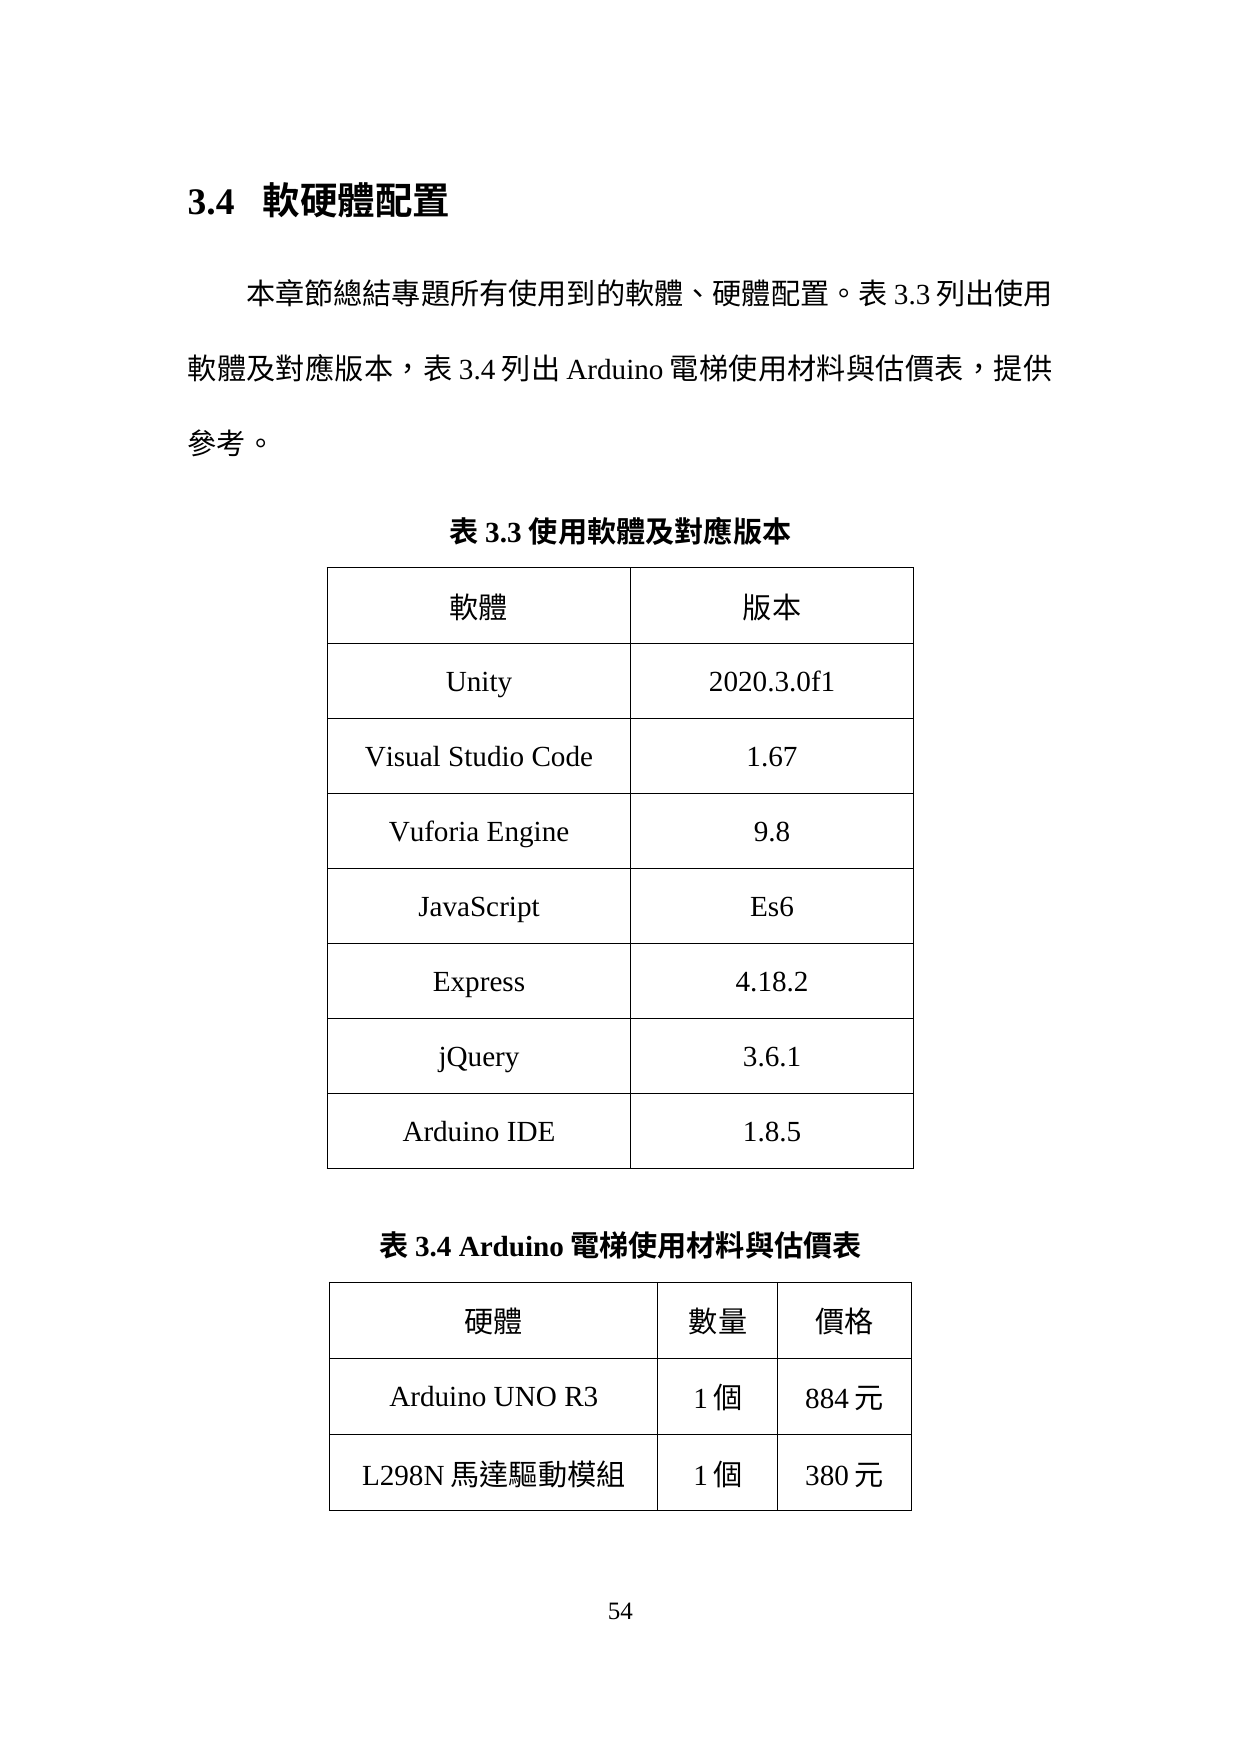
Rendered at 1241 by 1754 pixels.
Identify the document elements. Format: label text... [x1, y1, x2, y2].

table_header 數量 [658, 1283, 777, 1358]
text 表 3.4 Arduino電梯使用材料與估價表 [187, 1207, 1053, 1282]
table_cell JavaScript [328, 869, 630, 943]
table_cell 1.8.5 [631, 1094, 913, 1168]
table_cell Unity [328, 644, 630, 718]
table_header 版本 [631, 568, 913, 643]
table_header 硬體 [330, 1283, 657, 1358]
table_cell 1個 [658, 1435, 777, 1510]
table_cell 380元 [778, 1435, 911, 1510]
table_cell L298N馬達驅動模組 [330, 1435, 657, 1510]
table_cell Arduino UNO R3 [330, 1359, 657, 1434]
subtitle 軟硬體配置 [187, 161, 1053, 236]
table_cell 4.18.2 [631, 944, 913, 1018]
table_cell 1.67 [631, 719, 913, 793]
table_cell 1個 [658, 1359, 777, 1434]
table_cell Express [328, 944, 630, 1018]
text 表 3.3 使用軟體及對應版本 [187, 492, 1053, 567]
table_header 價格 [778, 1283, 911, 1358]
table_cell Visual Studio Code [328, 719, 630, 793]
table_cell 884元 [778, 1359, 911, 1434]
table_cell Es6 [631, 869, 913, 943]
text 本章節總結專題所有使用到的軟體、硬體配置。表3.3列出使用軟體及對應版本，表3.4列出Arduino電梯使用材料與估價表，提供參考。 [187, 254, 1053, 479]
table_cell 9.8 [631, 794, 913, 868]
table_cell jQuery [328, 1019, 630, 1093]
table_cell 2020.3.0f1 [631, 644, 913, 718]
table_cell 3.6.1 [631, 1019, 913, 1093]
table_header 軟體 [328, 568, 630, 643]
table_cell Vuforia Engine [328, 794, 630, 868]
table_cell Arduino IDE [328, 1094, 630, 1168]
